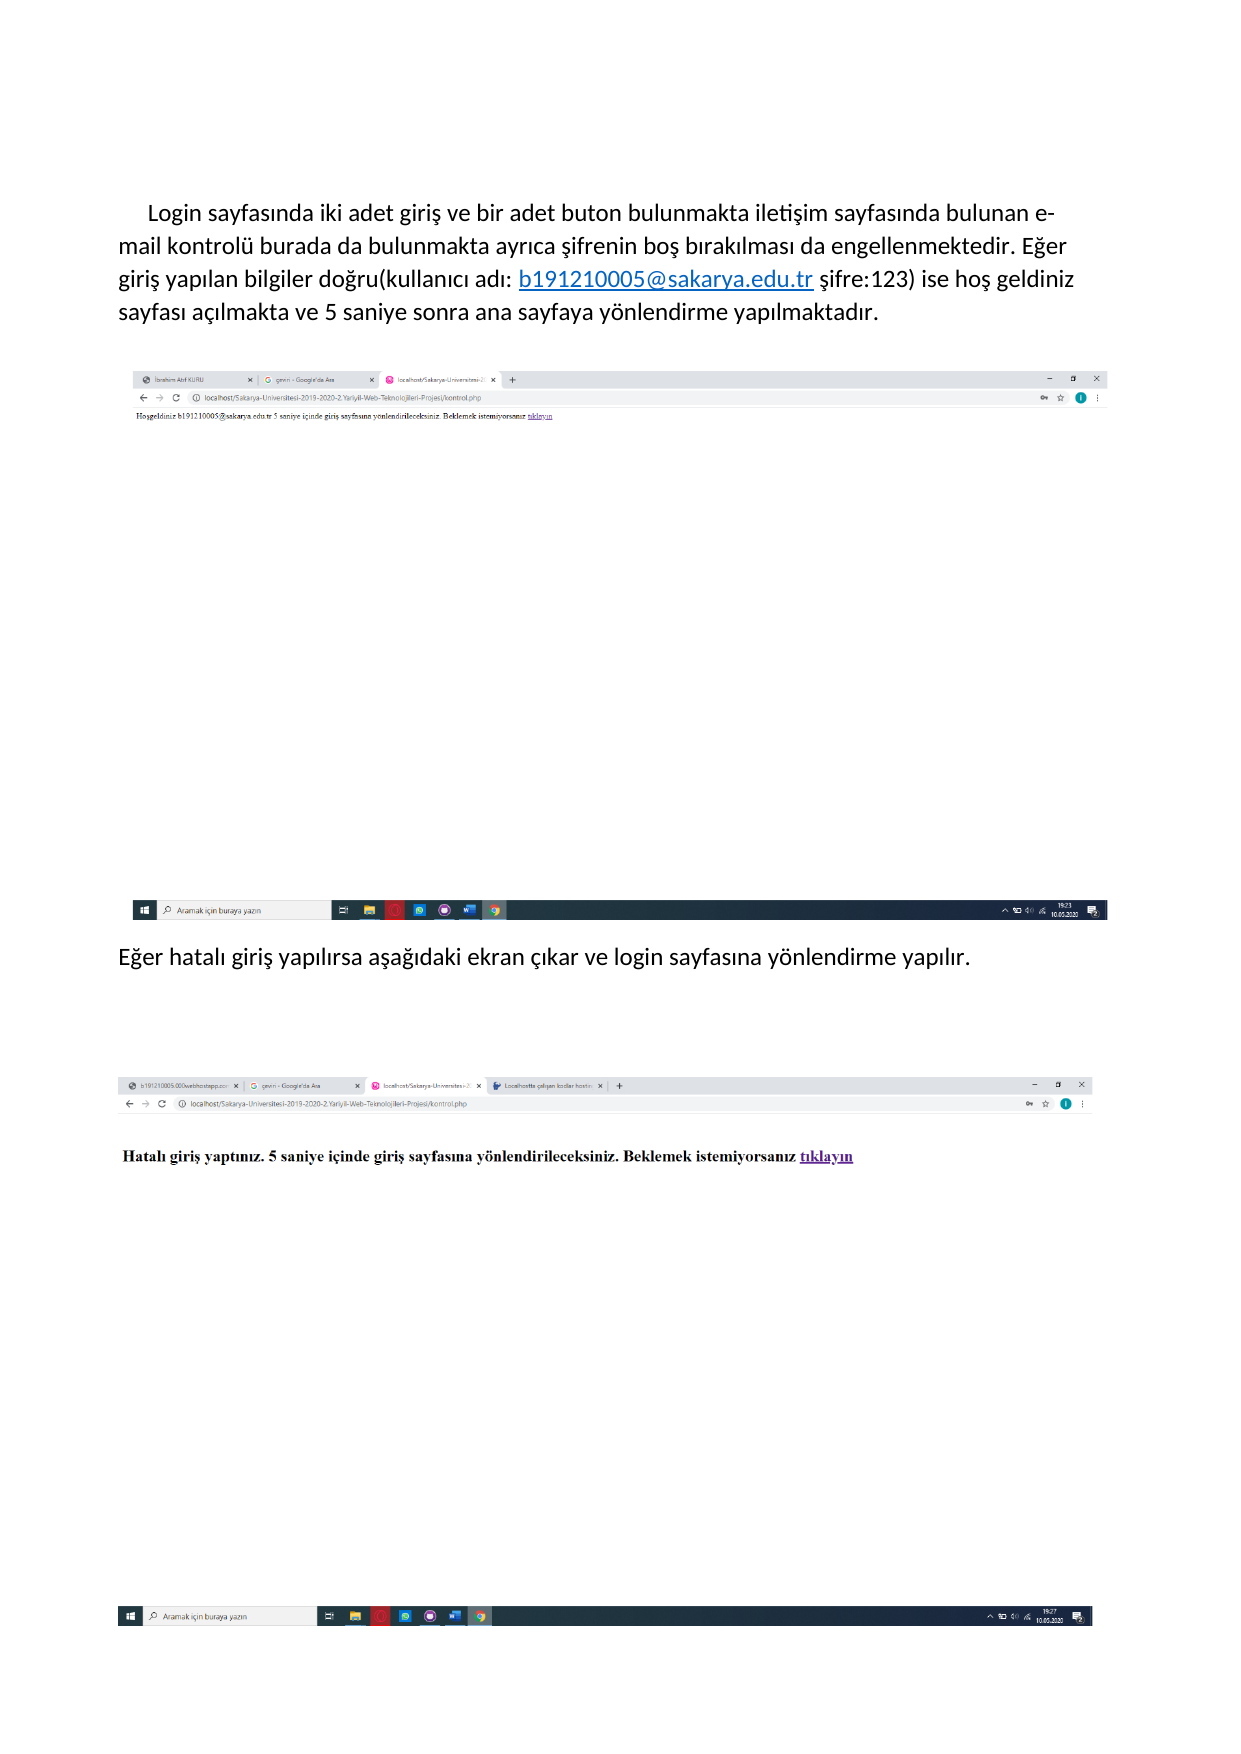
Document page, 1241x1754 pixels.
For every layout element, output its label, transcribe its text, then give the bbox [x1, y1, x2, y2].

text Login sayfasında iki adet giriş ve bir adet buton bulunmakta iletişim sayfasında bulunan e-mail kontrolü burada da bulunmakta ayrıca şifrenin boş bırakılması da engellenmektedir. Eğer giriş yapılan bilgiler doğru(kullanıcı adı: b191210005@sakarya.edu.tr şifre:123) ise hoş geldiniz sayfası açılmakta ve 5 saniye sonra ana sayfaya yönlendirme yapılmaktadır. [118, 197, 1093, 326]
picture [132, 371, 1108, 920]
picture [118, 1077, 1093, 1626]
